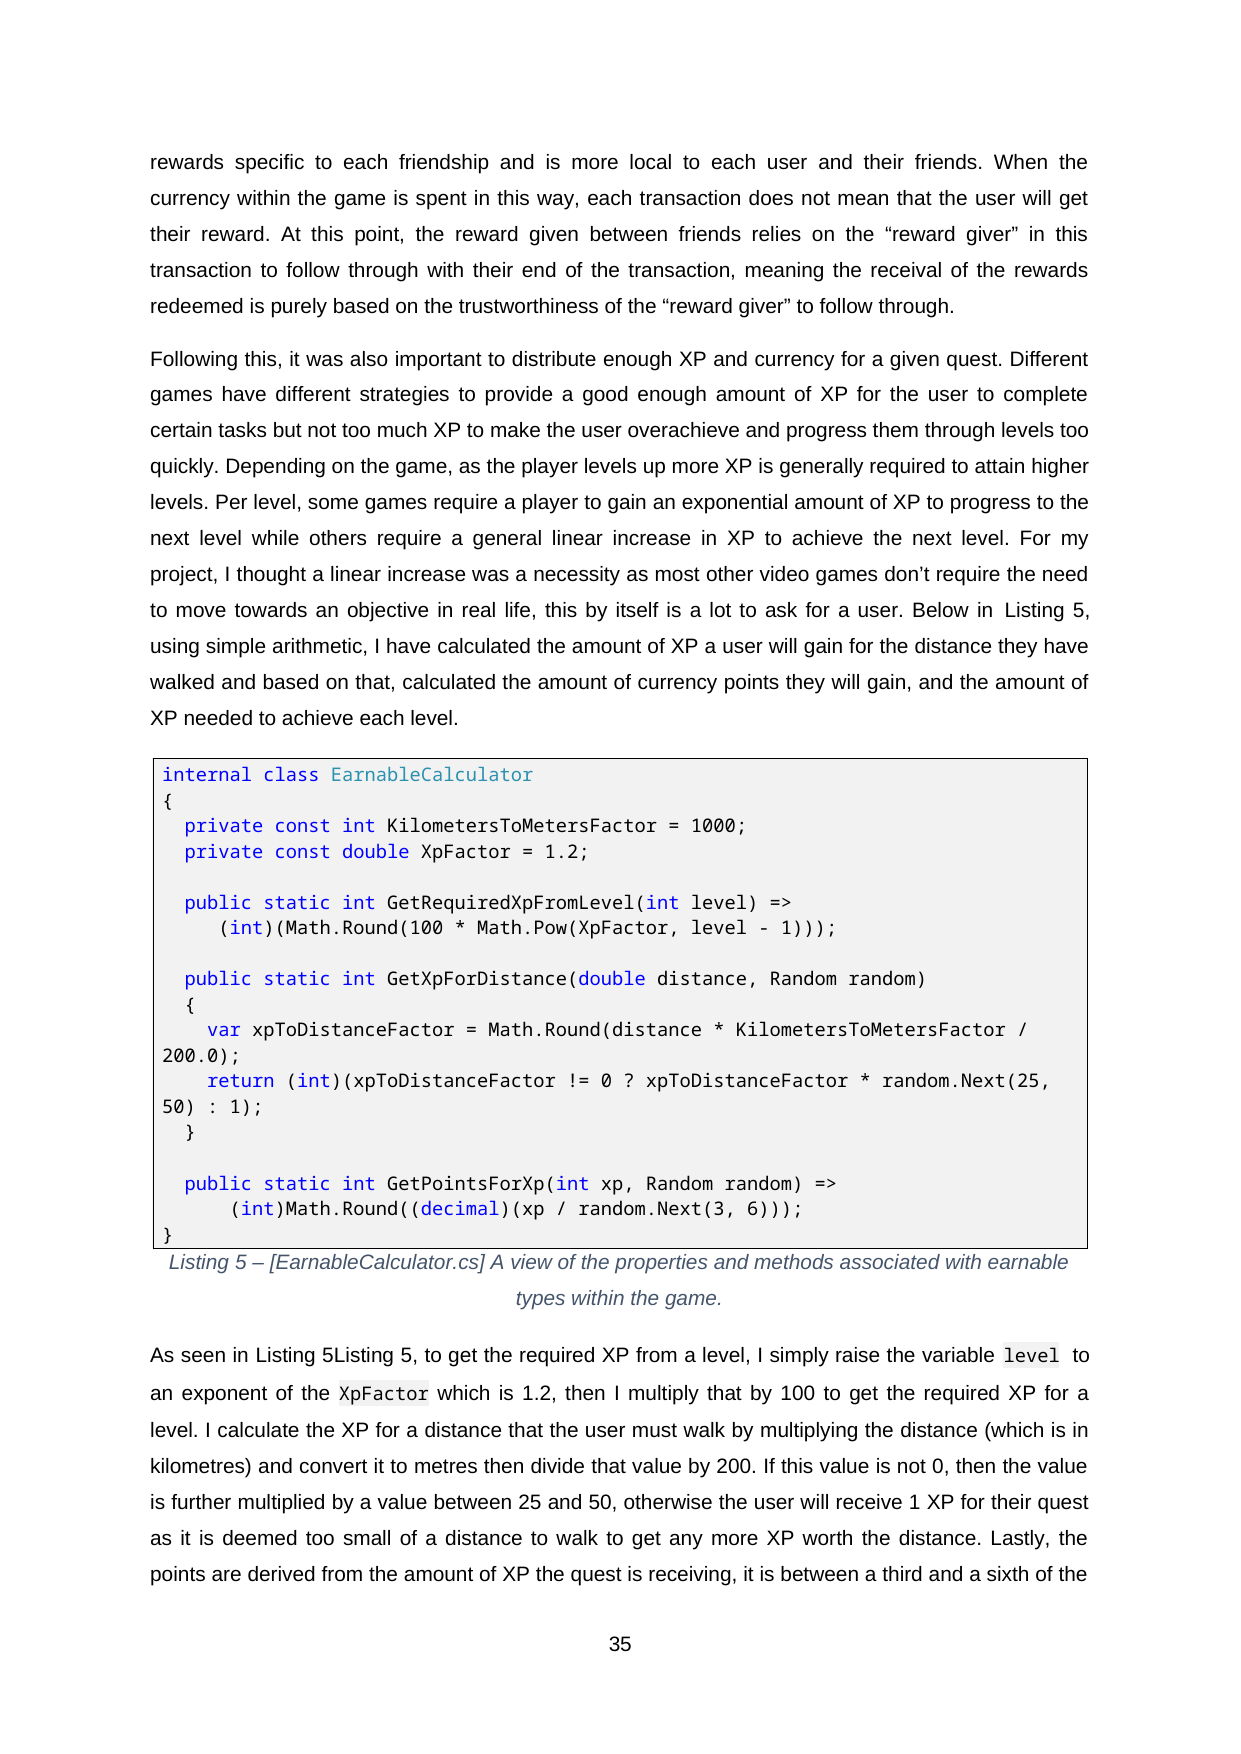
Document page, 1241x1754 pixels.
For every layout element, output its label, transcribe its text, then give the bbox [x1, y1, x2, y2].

text var xpToDistanceFactor = Math.Round(distance * KilometersToMetersFactor / 200.0); [154, 1013, 1087, 1064]
text return (int)(xpToDistanceFactor != 0 ? xpToDistanceFactor * random.Next(25, 50) : 1); [154, 1064, 1087, 1116]
text { [154, 988, 1087, 1013]
text { [154, 784, 1087, 809]
text public static int GetXpForDistance(double distance, Random random) [154, 962, 1087, 988]
text public static int GetRequiredXpFromLevel(int level) => [154, 886, 1087, 911]
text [150, 150, 1090, 318]
text (int)(Math.Round(100 * Math.Pow(XpFactor, level - 1))); [154, 911, 1087, 937]
text } [154, 1116, 1087, 1141]
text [150, 1342, 1090, 1586]
text public static int GetPointsForXp(int xp, Random random) => [154, 1167, 1087, 1192]
text } [154, 1218, 1087, 1248]
text (int)Math.Round((decimal)(xp / random.Next(3, 6))); [154, 1192, 1087, 1218]
text private const int KilometersToMetersFactor = 1000; [154, 809, 1087, 835]
text Following this, it was also important to distribute enough XP and currency for a given quest. Different games have different strategies to provide a good enough amount of XP for the user to complete certain tasks but not too much XP to make the user overachieve and progress them through levels too quickly. Depending on the game, as the player levels up more XP is generally required to attain higher levels. Per level, some games require a player to gain an exponential amount of XP to progress to the next level while others require a general linear increase in XP to achieve the next level. For my project, I thought a linear increase was a necessity as most other video games don’t require the need to move towards an objective in real life, this by itself is a lot to ask for a user. Below in Listing 5, using simple arithmetic, I have calculated the amount of XP a user will gain for the distance they have walked and based on that, calculated the amount of currency points they will gain, and the amount of XP needed to achieve each level. [150, 346, 1090, 730]
text private const double XpFactor = 1.2; [154, 835, 1087, 860]
text internal class EarnableCalculator [154, 759, 1087, 784]
